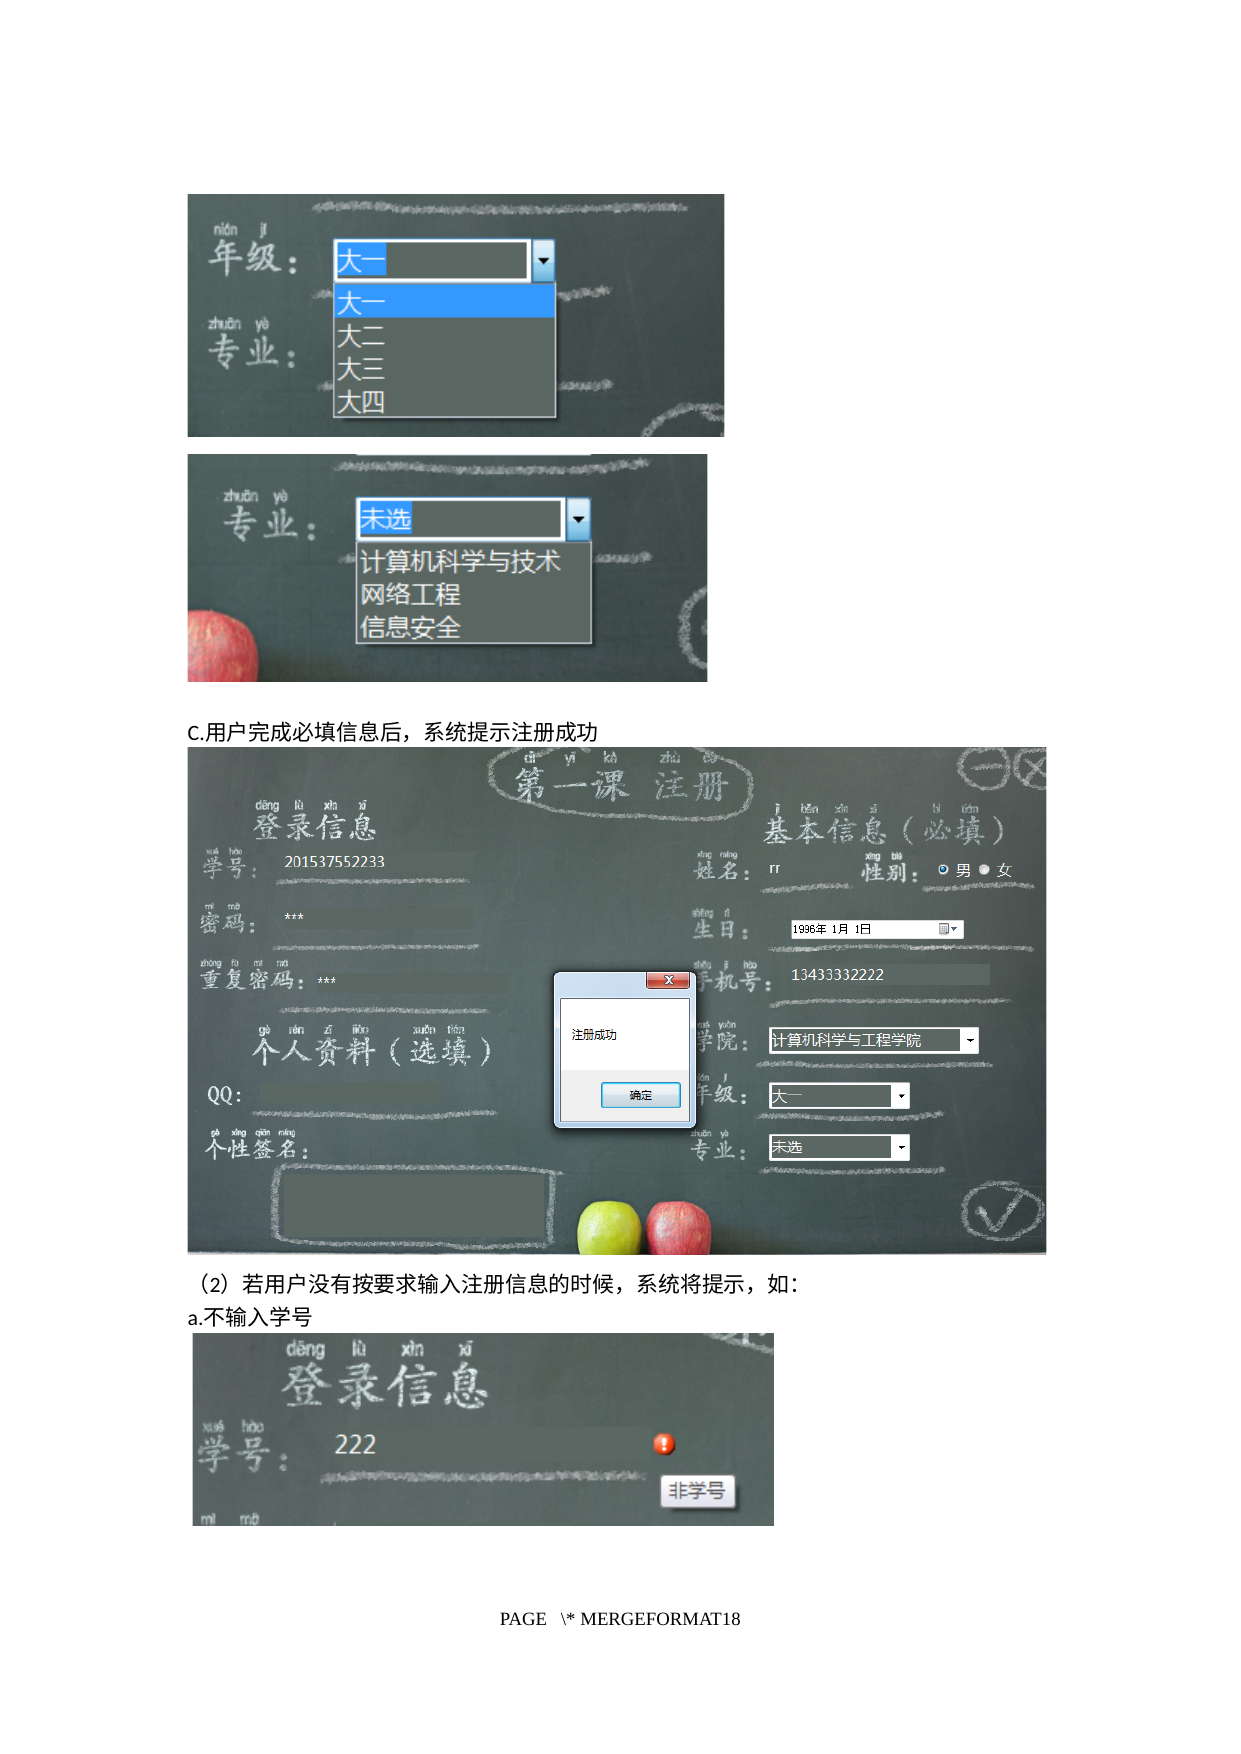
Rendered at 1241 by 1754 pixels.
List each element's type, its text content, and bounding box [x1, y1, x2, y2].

picture [187, 454, 708, 682]
text C.用户完成必填信息后，系统提示注册成功 [187, 714, 1053, 747]
picture [187, 194, 725, 437]
list 若用户没有按要求输入注册信息的时候，系统将提示，如： [187, 1267, 1053, 1299]
text a.不输入学号 [187, 1299, 1053, 1332]
picture [187, 747, 1047, 1255]
picture [192, 1333, 774, 1526]
